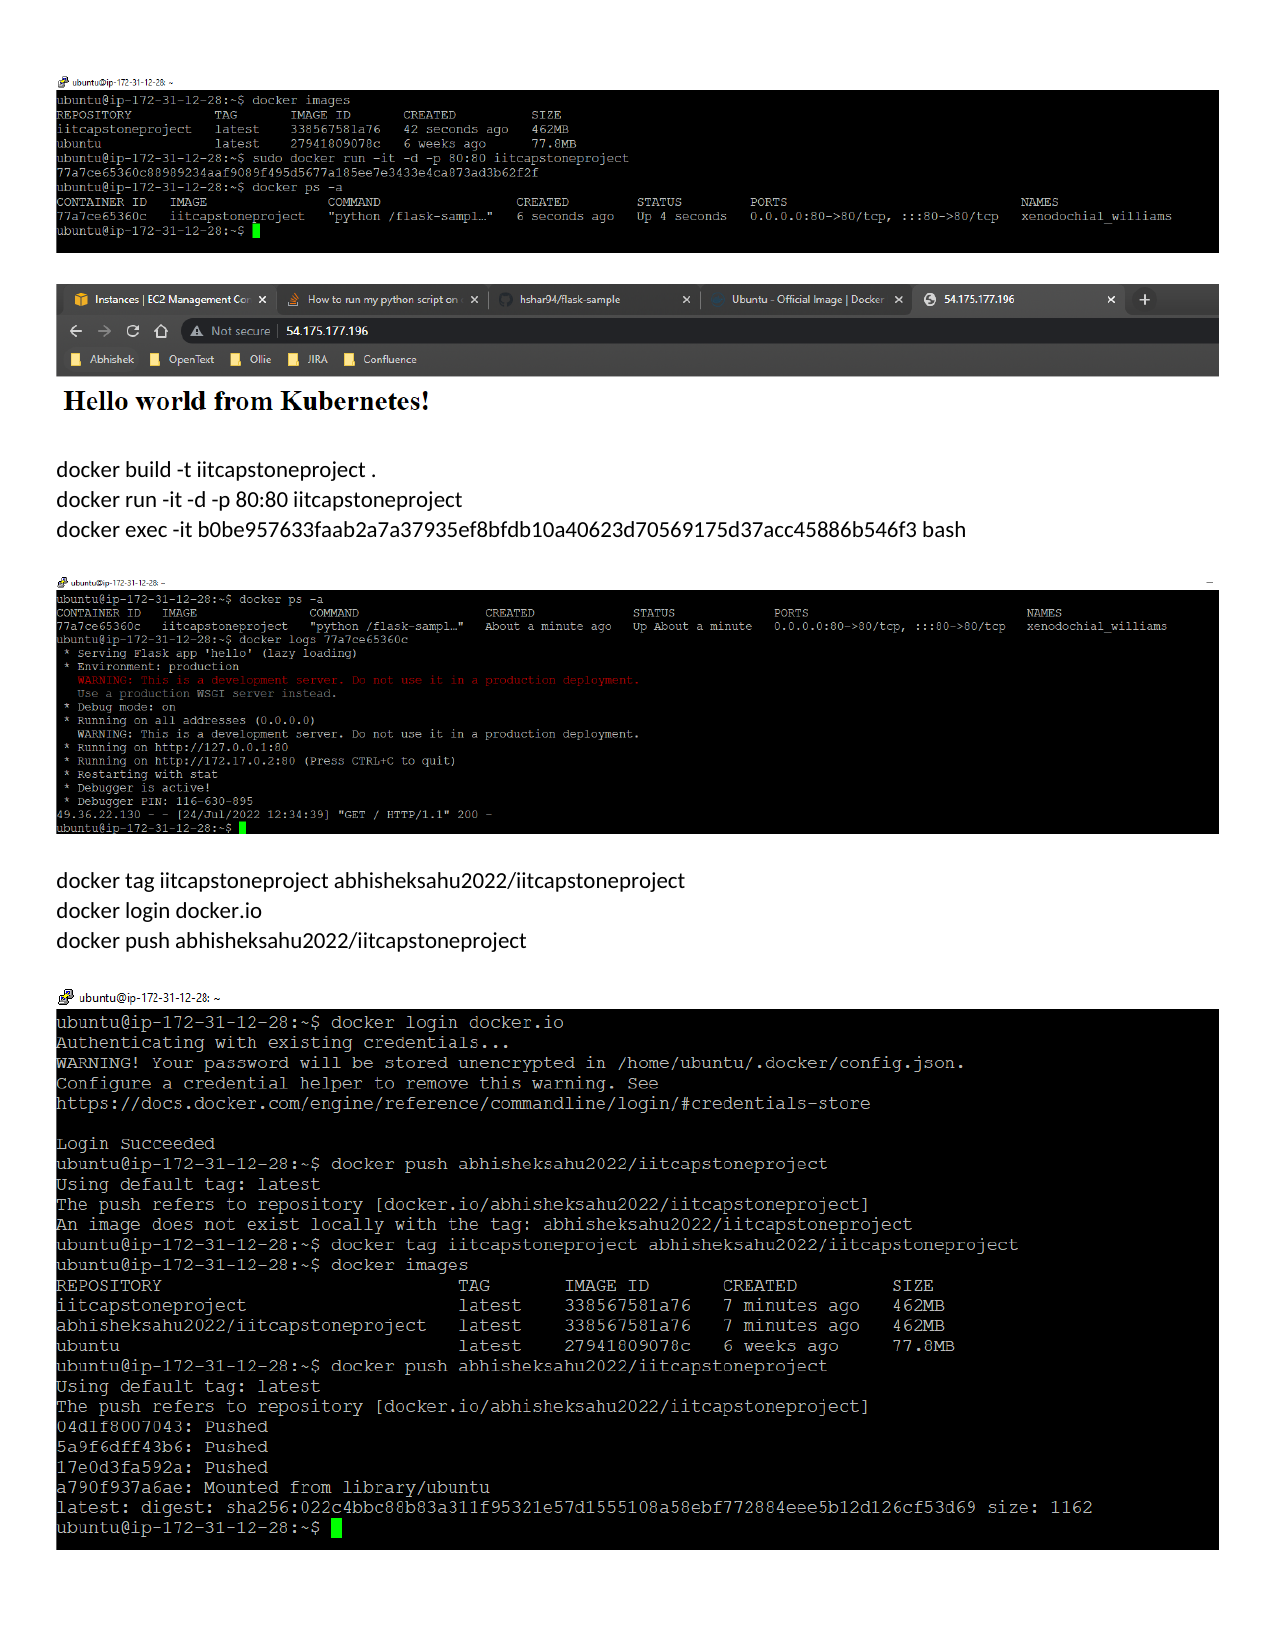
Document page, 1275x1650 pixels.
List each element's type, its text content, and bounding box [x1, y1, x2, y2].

text docker exec -it b0be957633faab2a7a37935ef8bfdb10a40623d70569175d37acc45886b546f3 bash [56, 515, 1219, 543]
picture [56, 284, 1219, 453]
text docker push abhisheksahu2022/iitcapstoneproject [56, 927, 1219, 954]
text docker run -it -d -p 80:80 iitcapstoneproject [56, 485, 1219, 513]
picture [56, 987, 1219, 1550]
picture [56, 575, 1219, 834]
text docker login docker.io [56, 896, 1219, 924]
text docker tag iitcapstoneproject abhisheksahu2022/iitcapstoneproject [56, 866, 1219, 894]
picture [56, 75, 1219, 253]
text docker build -t iitcapstoneproject . [56, 455, 1219, 483]
